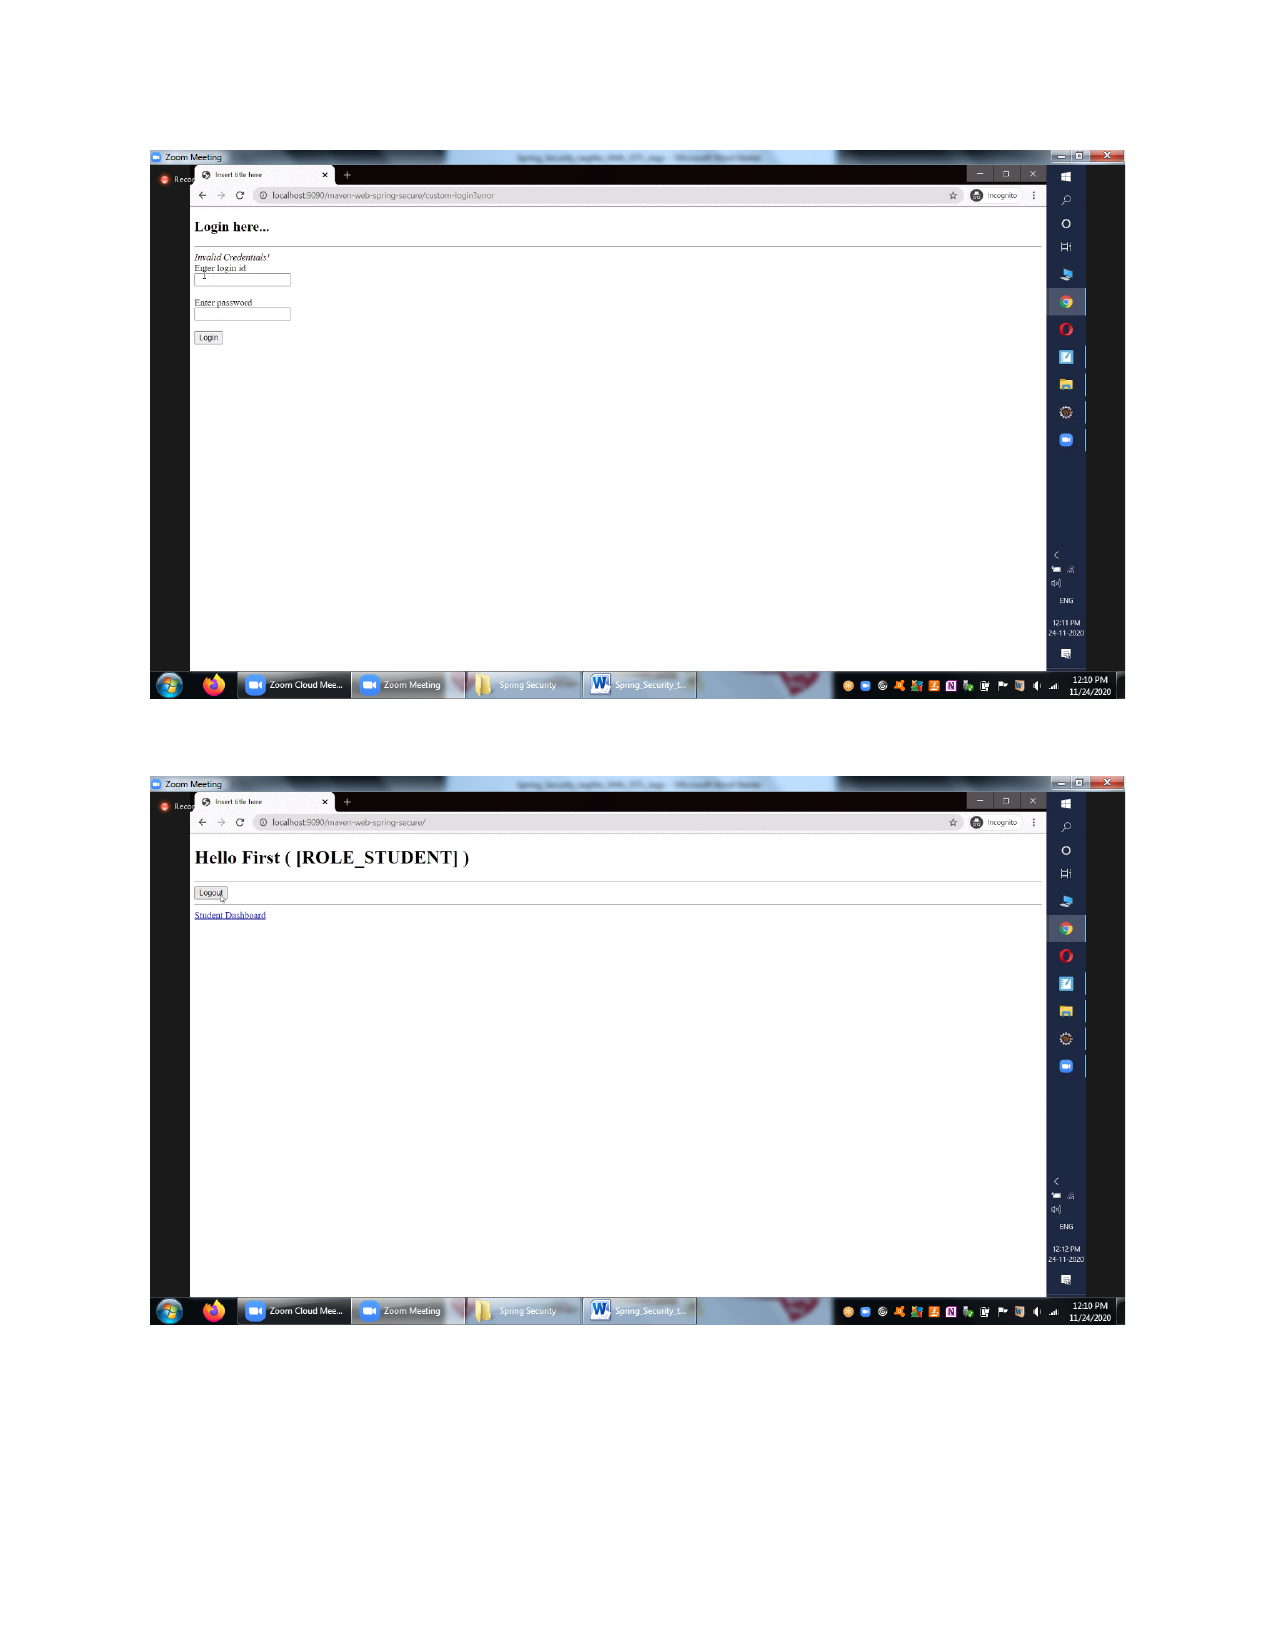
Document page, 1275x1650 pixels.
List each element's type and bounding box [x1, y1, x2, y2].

picture [150, 776, 1125, 1325]
picture [150, 150, 1125, 699]
